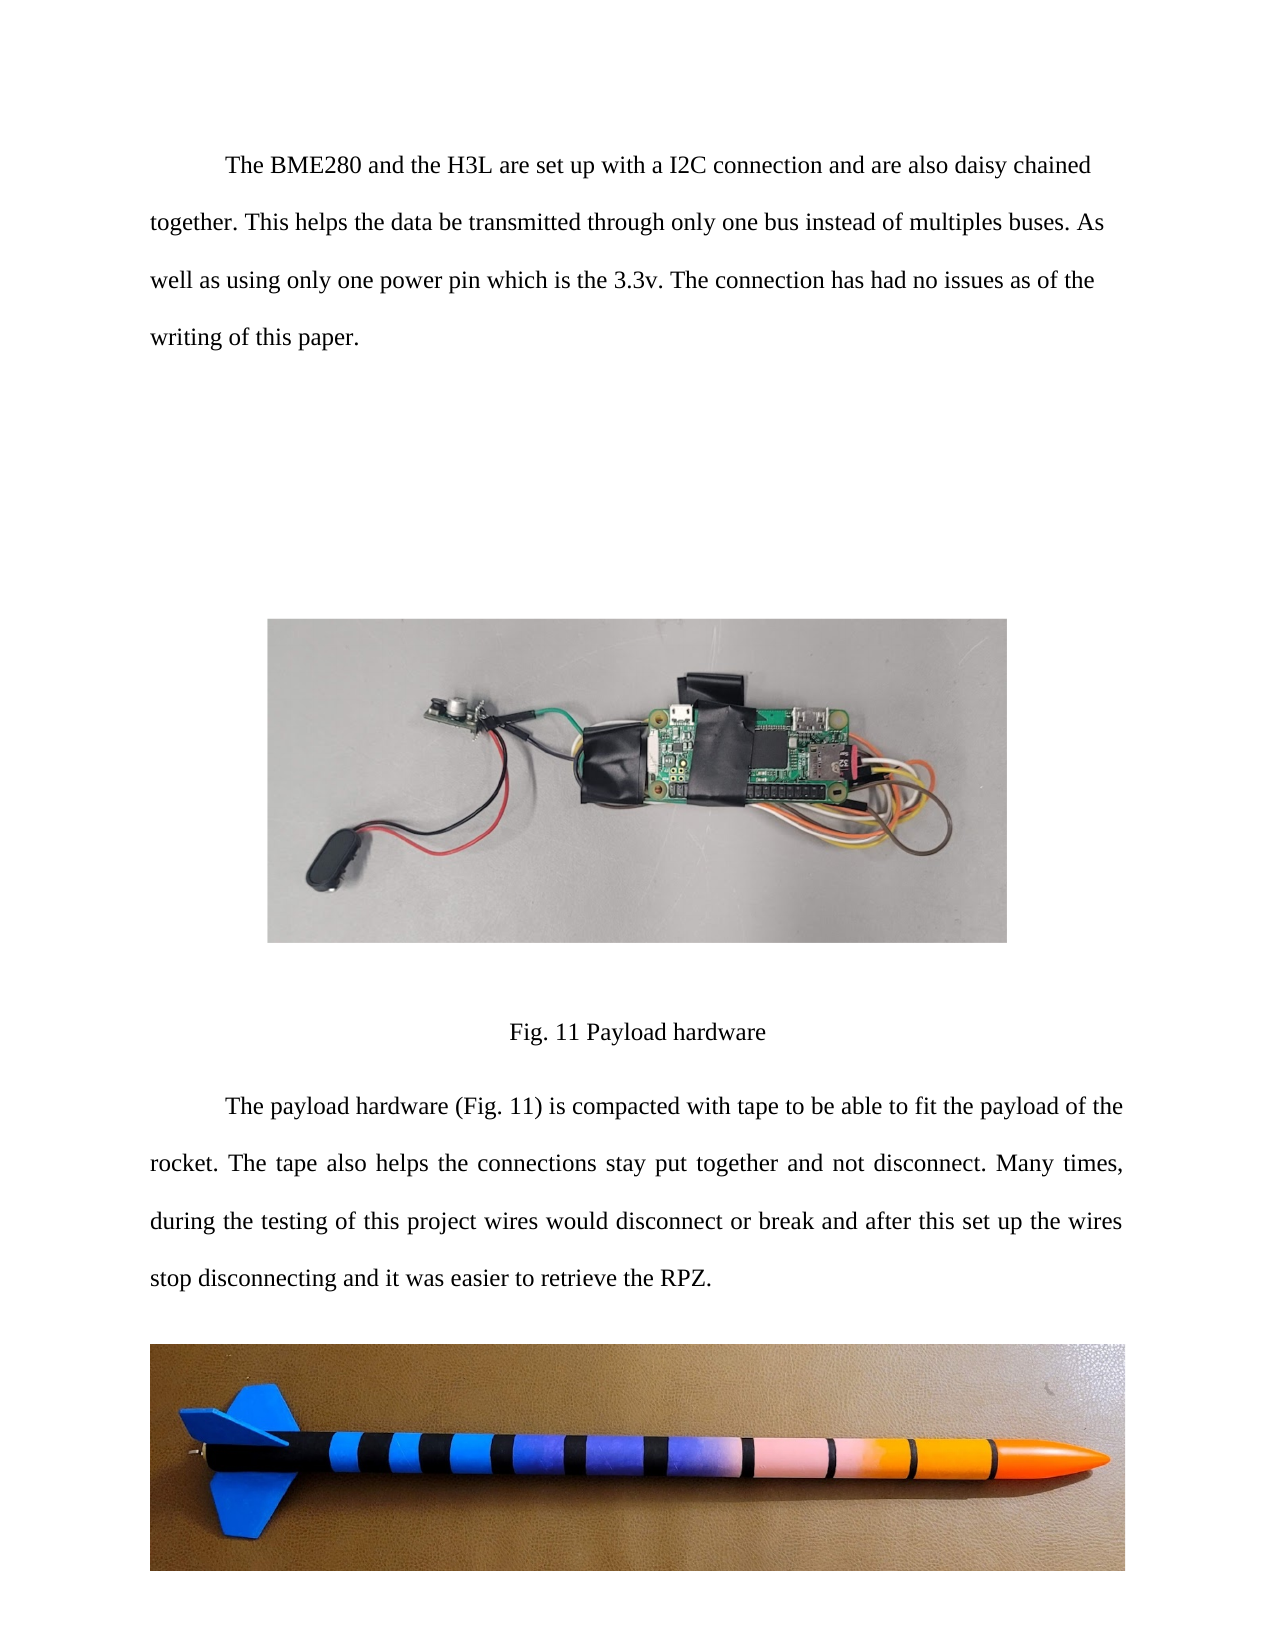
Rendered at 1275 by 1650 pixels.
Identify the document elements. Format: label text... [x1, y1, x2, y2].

picture [150, 1344, 1125, 1571]
text The BME280 and the H3L are set up with a I2C connection and are also daisy chained together. This helps the data be transmitted through only one bus instead of multiples buses. As well as using only one power pin which is the 3.3v. The connection has had no issues as of the writing of this paper. [150, 150, 1125, 351]
picture [268, 619, 1006, 943]
text The payload hardware (Fig. 11) is compacted with tape to be able to fit the payload of the rocket. The tape also helps the connections stay put together and not disconnect. Many times, during the testing of this project wires would disconnect or break and after this set up the wires stop disconnecting and it was easier to retrieve the RPZ. [150, 1091, 1125, 1292]
